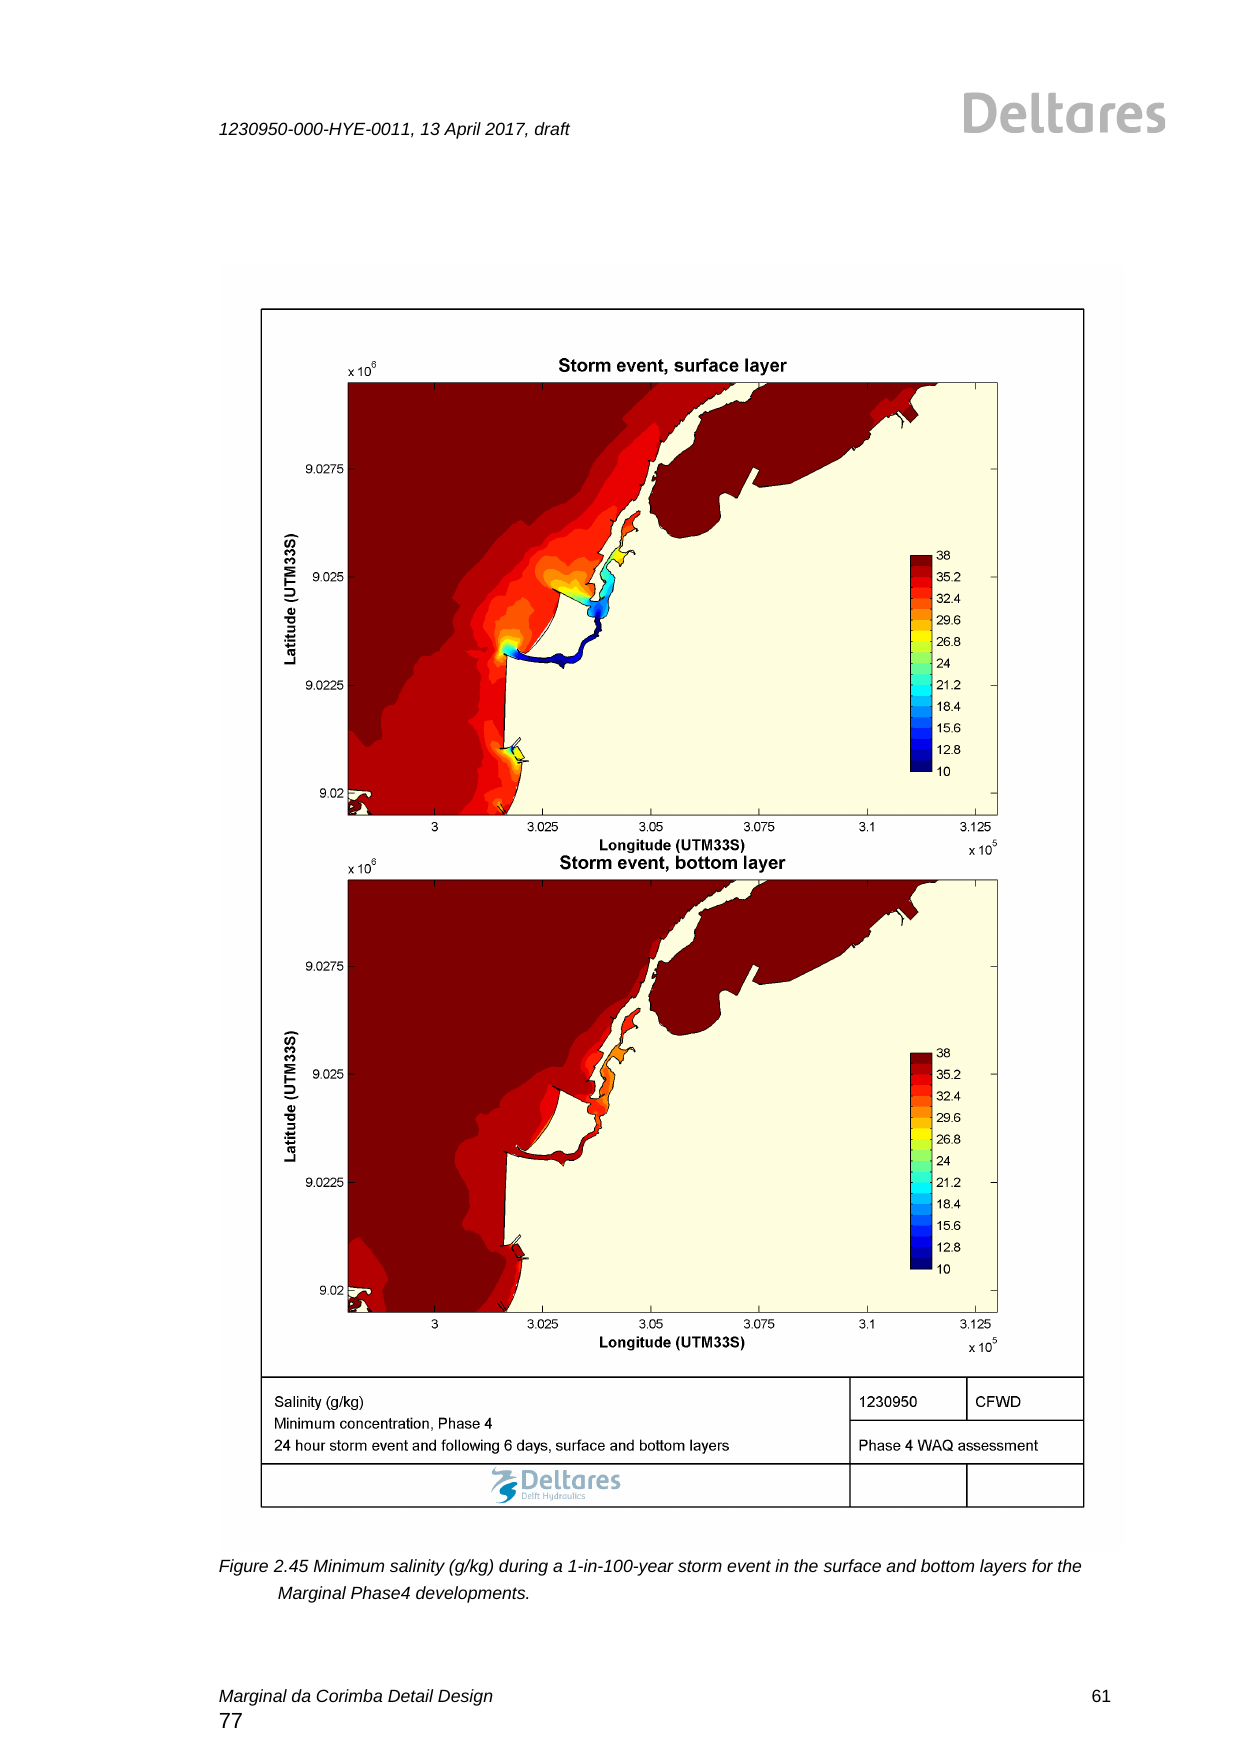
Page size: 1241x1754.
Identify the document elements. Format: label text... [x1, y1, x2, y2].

picture [964, 75, 1166, 133]
picture [218, 265, 1127, 1550]
